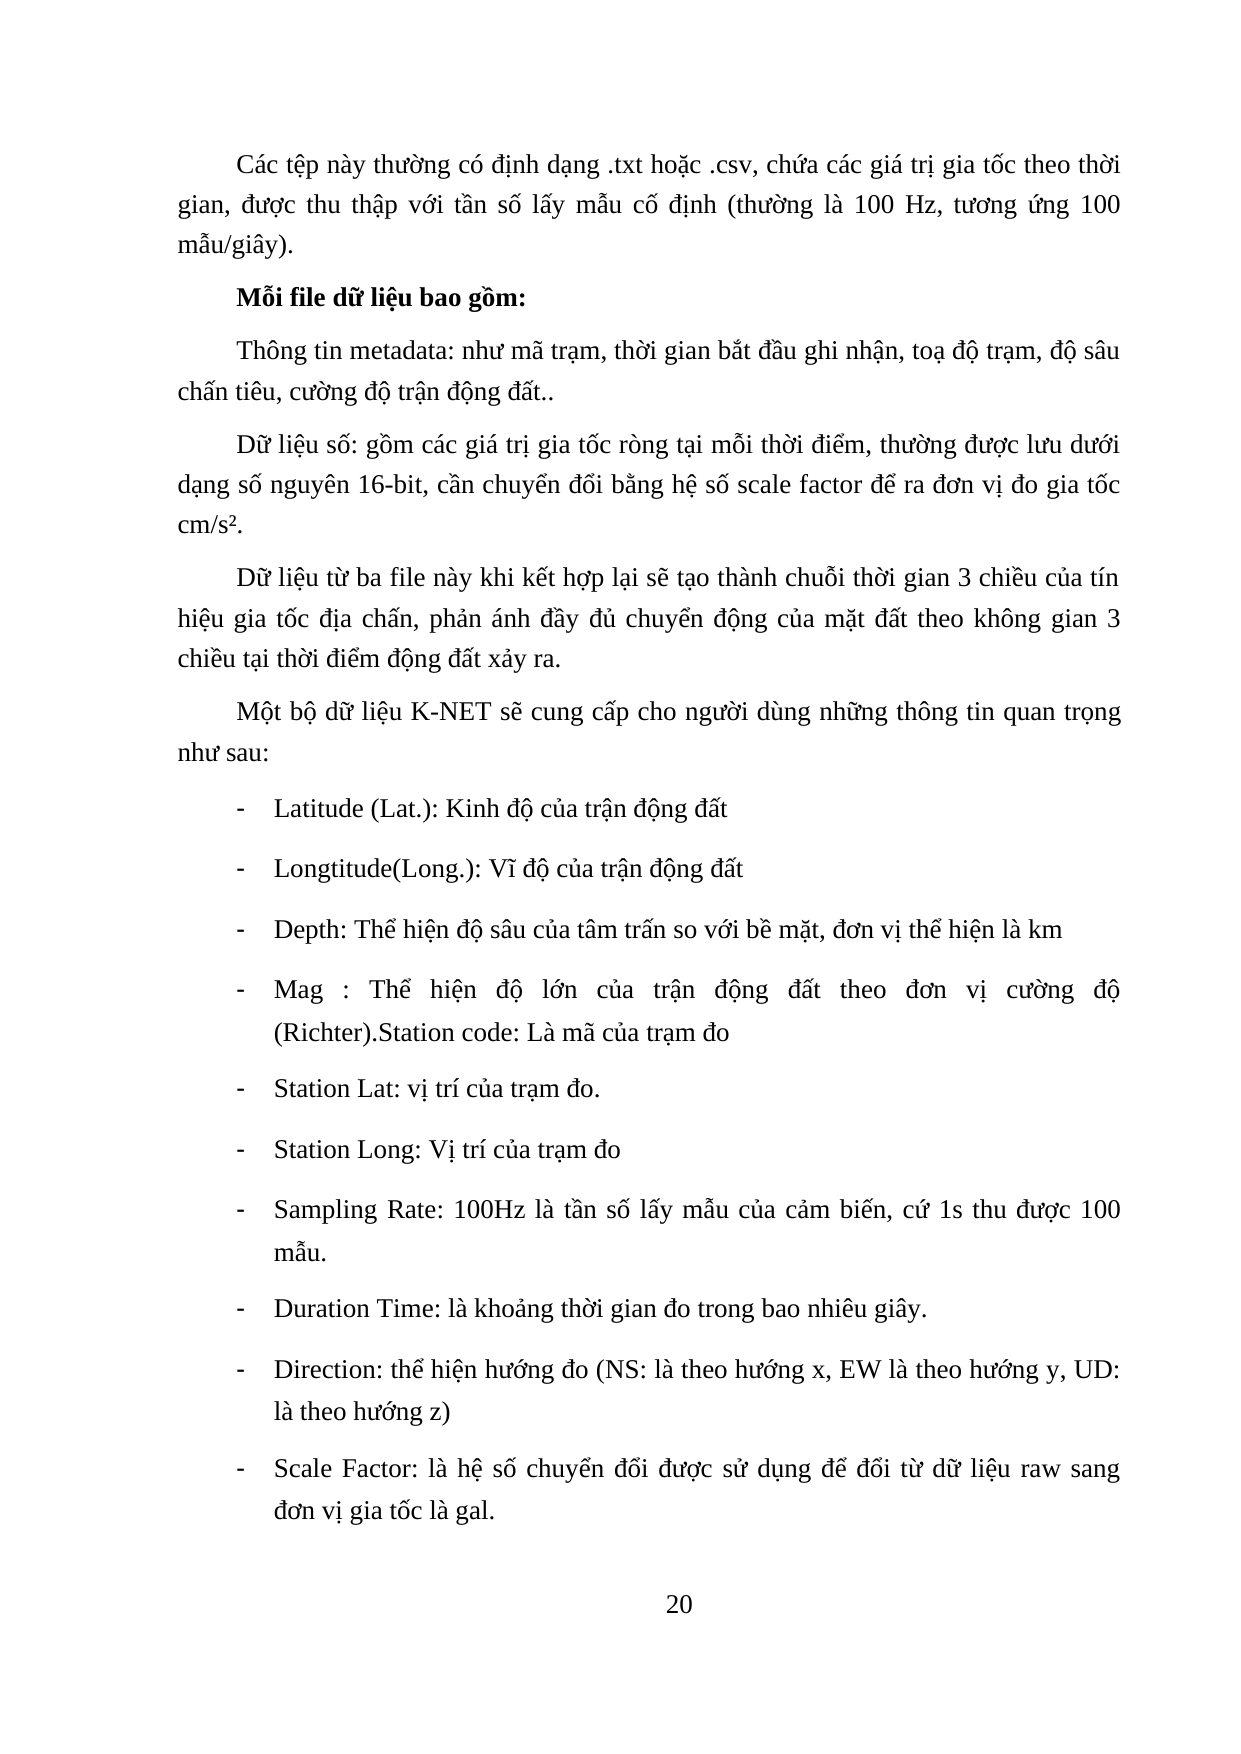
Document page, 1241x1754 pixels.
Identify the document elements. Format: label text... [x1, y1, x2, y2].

list Depth: Thể hiện độ sâu của tâm trấn so với bề mặt, đơn vị thể hiện là km [236, 909, 1122, 946]
text Một bộ dữ liệu K-NET sẽ cung cấp cho người dùng những thông tin quan trọng như sau: [177, 695, 1122, 767]
text Thông tin metadata: như mã trạm, thời gian bắt đầu ghi nhận, toạ độ trạm, độ sâu chấn tiêu, cường độ trận động đất.. [177, 334, 1122, 406]
list Direction: thể hiện hướng đo (NS: là theo hướng x, EW là theo hướng y, UD: là theo hướng z) [236, 1349, 1122, 1426]
text Dữ liệu số: gồm các giá trị gia tốc ròng tại mỗi thời điểm, thường được lưu dưới dạng số nguyên 16-bit, cần chuyển đổi bằng hệ số scale factor để ra đơn vị đo gia tốc cm/s². [177, 428, 1122, 540]
list Duration Time: là khoảng thời gian đo trong bao nhiêu giây. [236, 1289, 1122, 1326]
list Mag : Thể hiện độ lớn của trận động đất theo đơn vị cường độ (Richter).Station code: Là mã của trạm đo [236, 970, 1122, 1047]
list Station Long: Vị trí của trạm đo [236, 1129, 1122, 1166]
list Sampling Rate: 100Hz là tần số lấy mẫu của cảm biến, cứ 1s thu được 100 mẫu. [236, 1190, 1122, 1267]
list Station Lat: vị trí của trạm đo. [236, 1069, 1122, 1106]
list Latitude (Lat.): Kinh độ của trận động đất [236, 788, 1122, 825]
text Dữ liệu từ ba file này khi kết hợp lại sẽ tạo thành chuỗi thời gian 3 chiều của tín hiệu gia tốc địa chấn, phản ánh đầy đủ chuyển động của mặt đất theo không gian 3 chiều tại thời điểm động đất xảy ra. [177, 561, 1122, 673]
text Các tệp này thường có định dạng .txt hoặc .csv, chứa các giá trị gia tốc theo thời gian, được thu thập với tần số lấy mẫu cố định (thường là 100 Hz, tương ứng 100 mẫu/giây). [177, 148, 1122, 260]
list Scale Factor: là hệ số chuyển đổi được sử dụng để đổi từ dữ liệu raw sang đơn vị gia tốc là gal. [236, 1448, 1122, 1526]
list Longtitude(Long.): Vĩ độ của trận động đất [236, 849, 1122, 886]
text Mỗi file dữ liệu bao gồm: [177, 281, 1122, 313]
